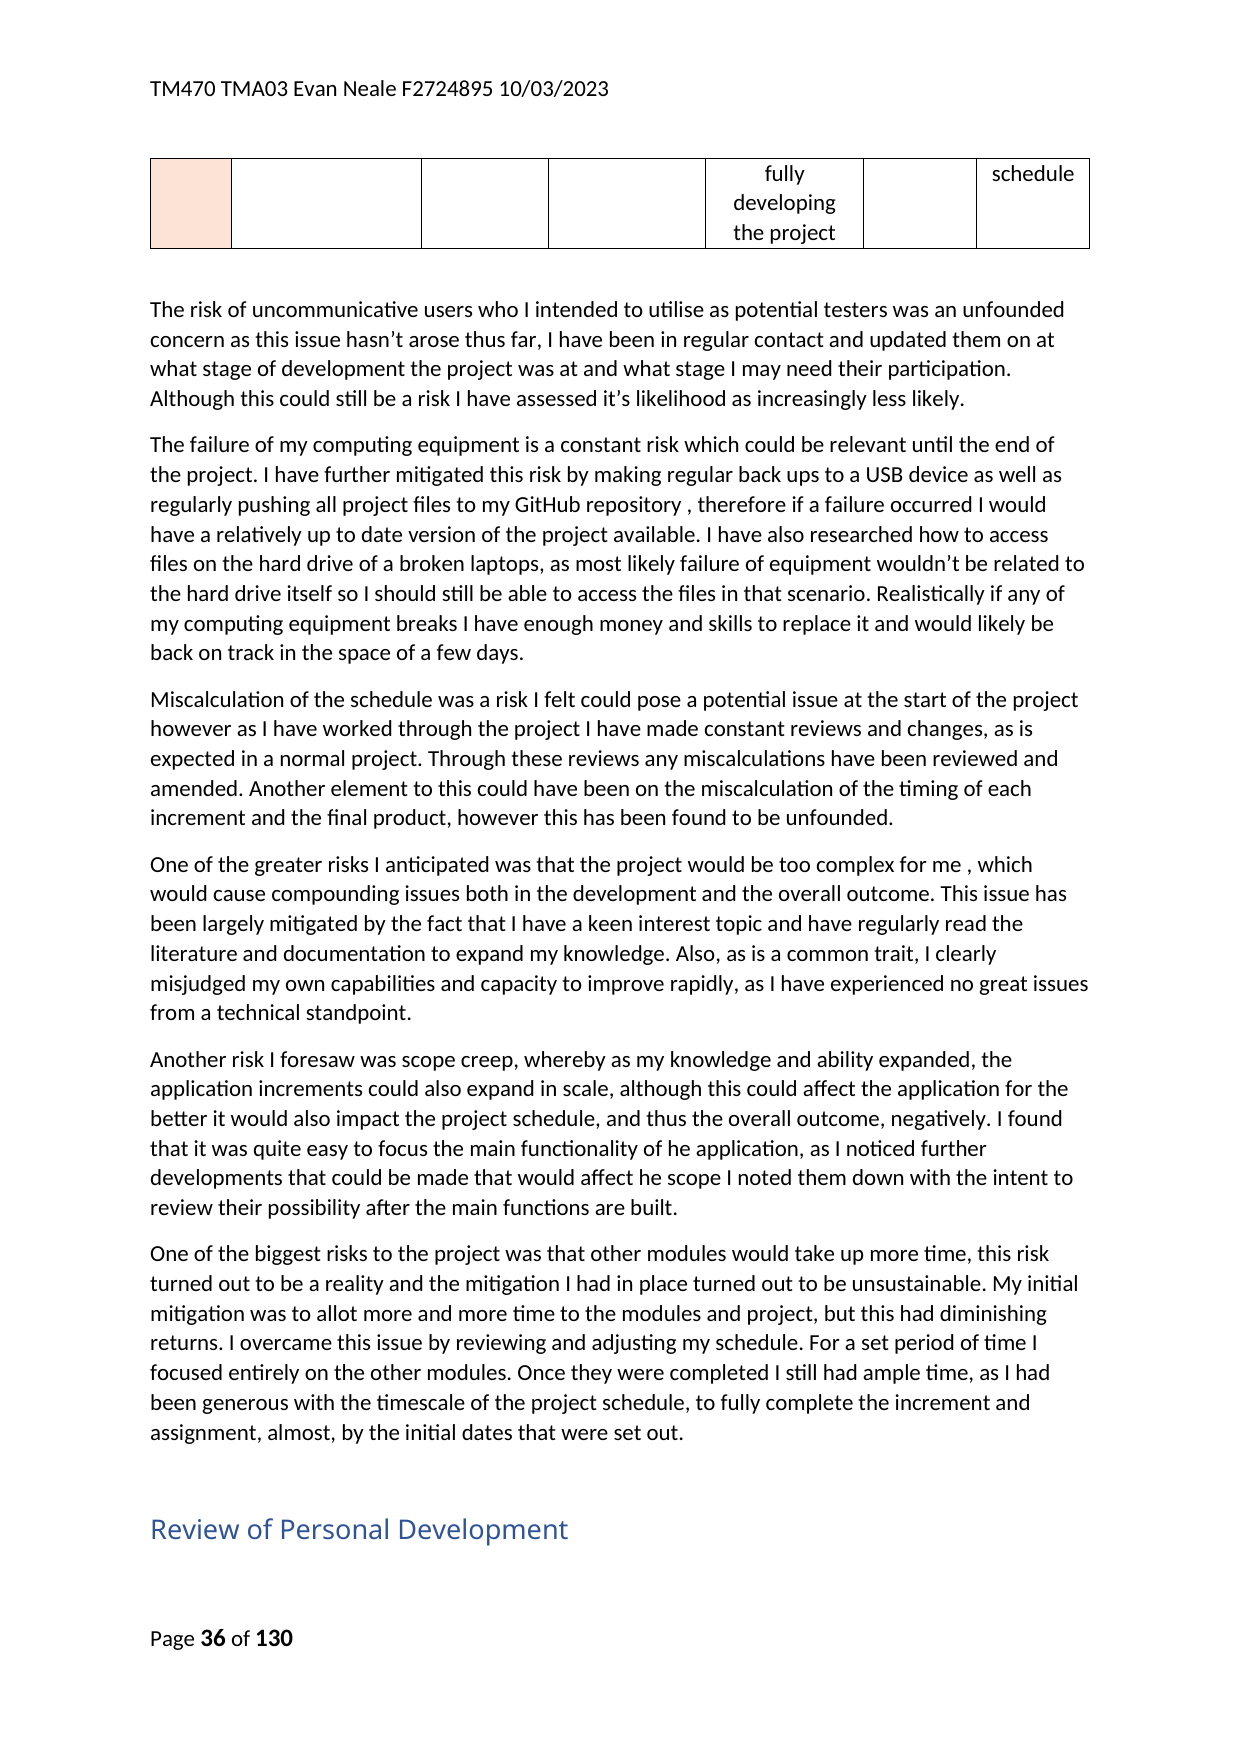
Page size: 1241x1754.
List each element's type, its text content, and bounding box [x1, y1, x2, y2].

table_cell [864, 159, 976, 248]
text One of the biggest risks to the project was that other modules would take up more time, this risk turned out to be a reality and the mitigation I had in place turned out to be unsustainable. My initial mitigation was to allot more and more time to the modules and project, but this had diminishing returns. I overcame this issue by reviewing and adjusting my schedule. For a set period of time I focused entirely on the other modules. Once they were completed I still had ample time, as I had been generous with the timescale of the project schedule, to fully complete the increment and assignment, almost, by the initial dates that were set out. [150, 1239, 1090, 1446]
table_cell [422, 159, 548, 248]
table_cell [232, 159, 421, 248]
text Miscalculation of the schedule was a risk I felt could pose a potential issue at the start of the project however as I have worked through the project I have made constant reviews and changes, as is expected in a normal project. Through these reviews any miscalculations have been reviewed and amended. Another element to this could have been on the miscalculation of the timing of each increment and the final product, however this has been found to be unfounded. [150, 685, 1090, 832]
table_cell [977, 159, 1089, 248]
text Another risk I foresaw was scope creep, whereby as my knowledge and ability expanded, the application increments could also expand in scale, although this could affect the application for the better it would also impact the project schedule, and thus the overall outcome, negatively. I found that it was quite easy to focus the main functionality of he application, as I noticed further developments that could be made that would affect he scope I noted them down with the intent to review their possibility after the main functions are built. [150, 1045, 1090, 1221]
text The failure of my computing equipment is a constant risk which could be relevant until the end of the project. I have further mitigated this risk by making regular back ups to a USB device as well as regularly pushing all project files to my GitHub repository , therefore if a failure occurred I would have a relatively up to date version of the project available. I have also researched how to access files on the hard drive of a broken laptops, as most likely failure of equipment wouldn’t be related to the hard drive itself so I should still be able to access the files in that scenario. Realistically if any of my computing equipment breaks I have enough money and skills to replace it and would likely be back on track in the space of a few days. [150, 431, 1090, 666]
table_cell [549, 159, 705, 248]
text The risk of uncommunicative users who I intended to utilise as potential testers was an unfounded concern as this issue hasn’t arose thus far, I have been in regular contact and updated them on at what stage of development the project was at and what stage I may need their participation. Although this could still be a risk I have assessed it’s likelihood as increasingly less likely. [150, 295, 1090, 412]
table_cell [706, 159, 863, 248]
text One of the greater risks I anticipated was that the project would be too complex for me , which would cause compounding issues both in the development and the overall outcome. This issue has been largely mitigated by the fact that I have a keen interest topic and have regularly read the literature and documentation to expand my knowledge. Also, as is a common trait, I clearly misjudged my own capabilities and capacity to improve rapidly, as I have experienced no great issues from a technical standpoint. [150, 850, 1090, 1026]
subtitle Review of Personal Development [150, 1510, 1090, 1547]
table_cell Risk [151, 159, 231, 248]
